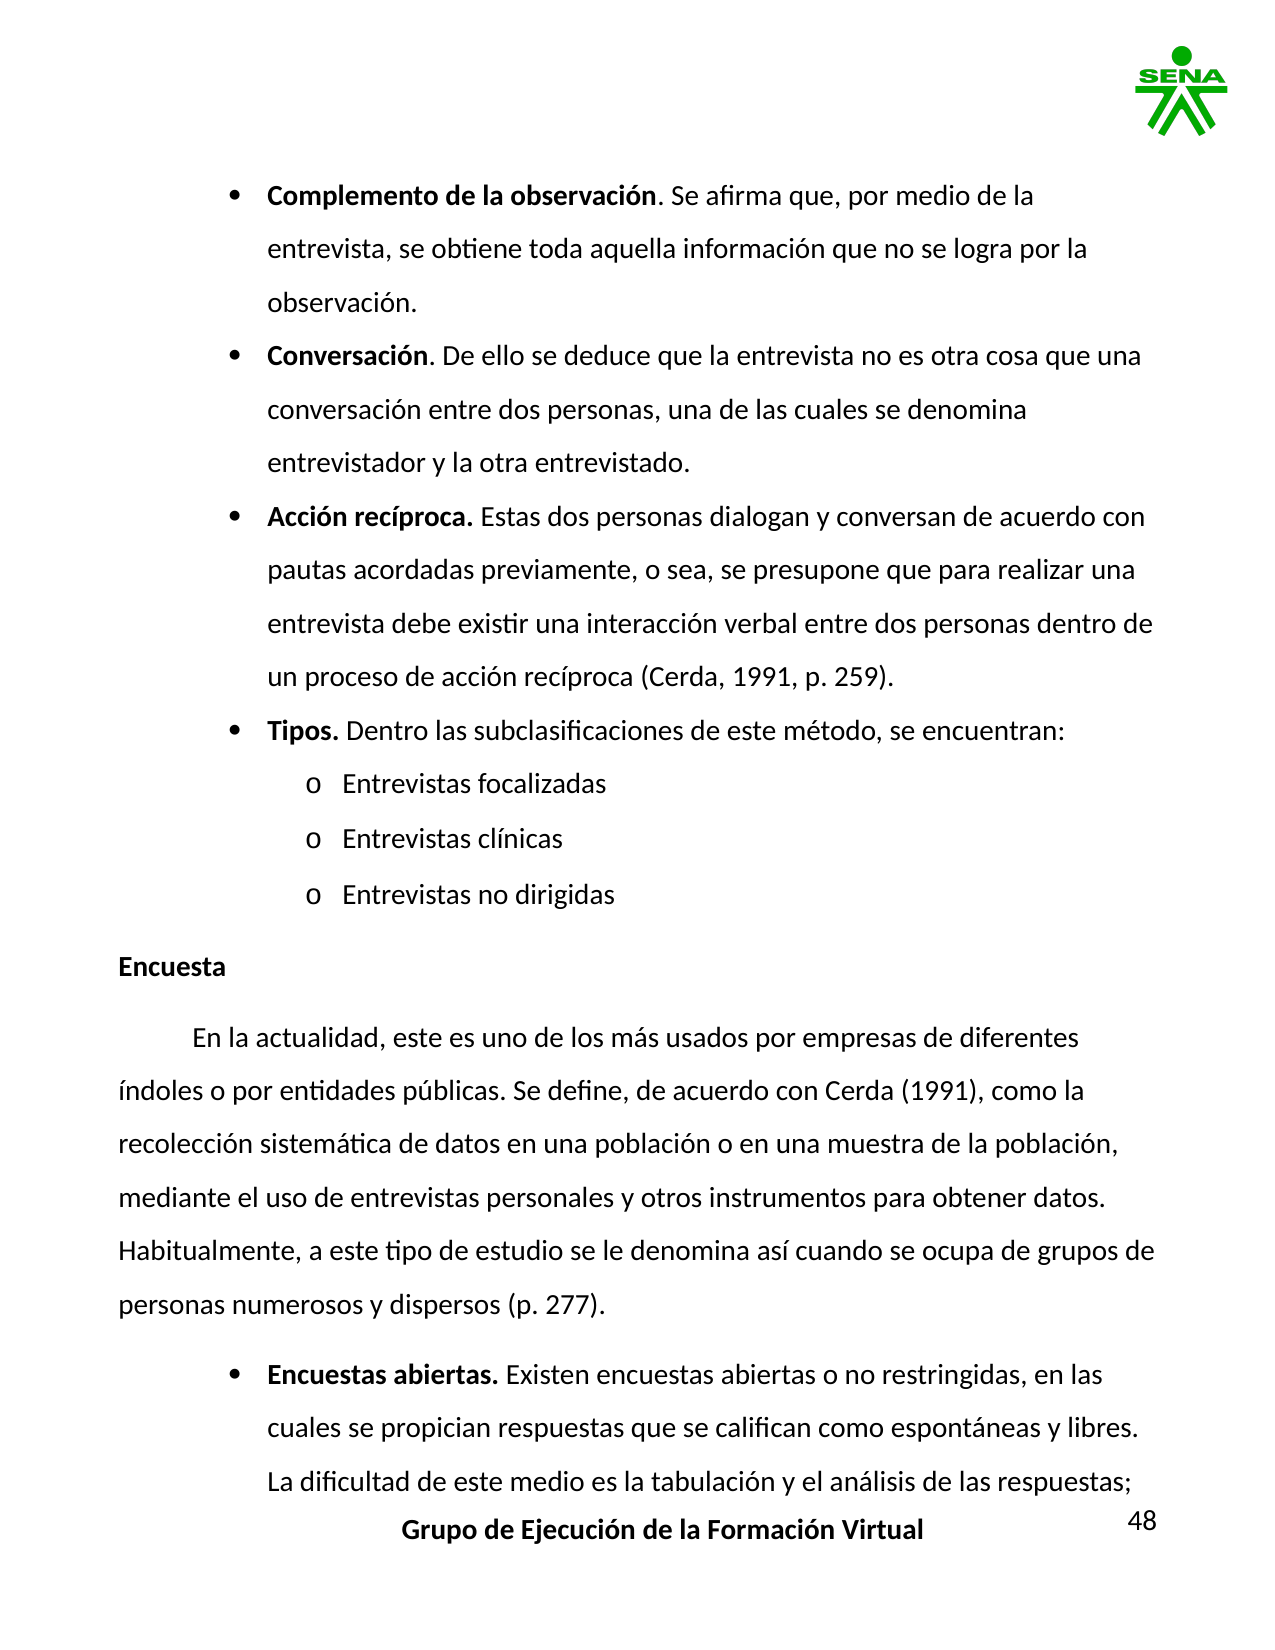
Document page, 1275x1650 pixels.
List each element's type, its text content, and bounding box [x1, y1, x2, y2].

list Conversación. De ello se deduce que la entrevista no es otra cosa que una conversación entre dos personas, una de las cuales se denomina entrevistador y la otra entrevistado. [229, 337, 1157, 480]
list Entrevistas clínicas [304, 821, 1157, 858]
text Encuesta [118, 948, 1157, 984]
list Complemento de la observación. Se afirma que, por medio de la entrevista, se obtiene toda aquella información que no se logra por la observación. [229, 177, 1157, 320]
list Entrevistas no dirigidas [304, 876, 1157, 913]
picture [1135, 46, 1228, 136]
list Tipos. Dentro las subclasificaciones de este método, se encuentran: [229, 712, 1157, 747]
text En la actualidad, este es uno de los más usados por empresas de diferentes índoles o por entidades públicas. Se define, de acuerdo con Cerda (1991), como la recolección sistemática de datos en una población o en una muestra de la población, mediante el uso de entrevistas personales y otros instrumentos para obtener datos. Habitualmente, a este tipo de estudio se le denomina así cuando se ocupa de grupos de personas numerosos y dispersos (p. 277). [118, 1019, 1157, 1321]
list Entrevistas focalizadas [304, 765, 1157, 802]
list Acción recíproca. Estas dos personas dialogan y conversan de acuerdo con pautas acordadas previamente, o sea, se presupone que para realizar una entrevista debe existir una interacción verbal entre dos personas dentro de un proceso de acción recíproca (Cerda, 1991, p. 259). [229, 498, 1157, 694]
